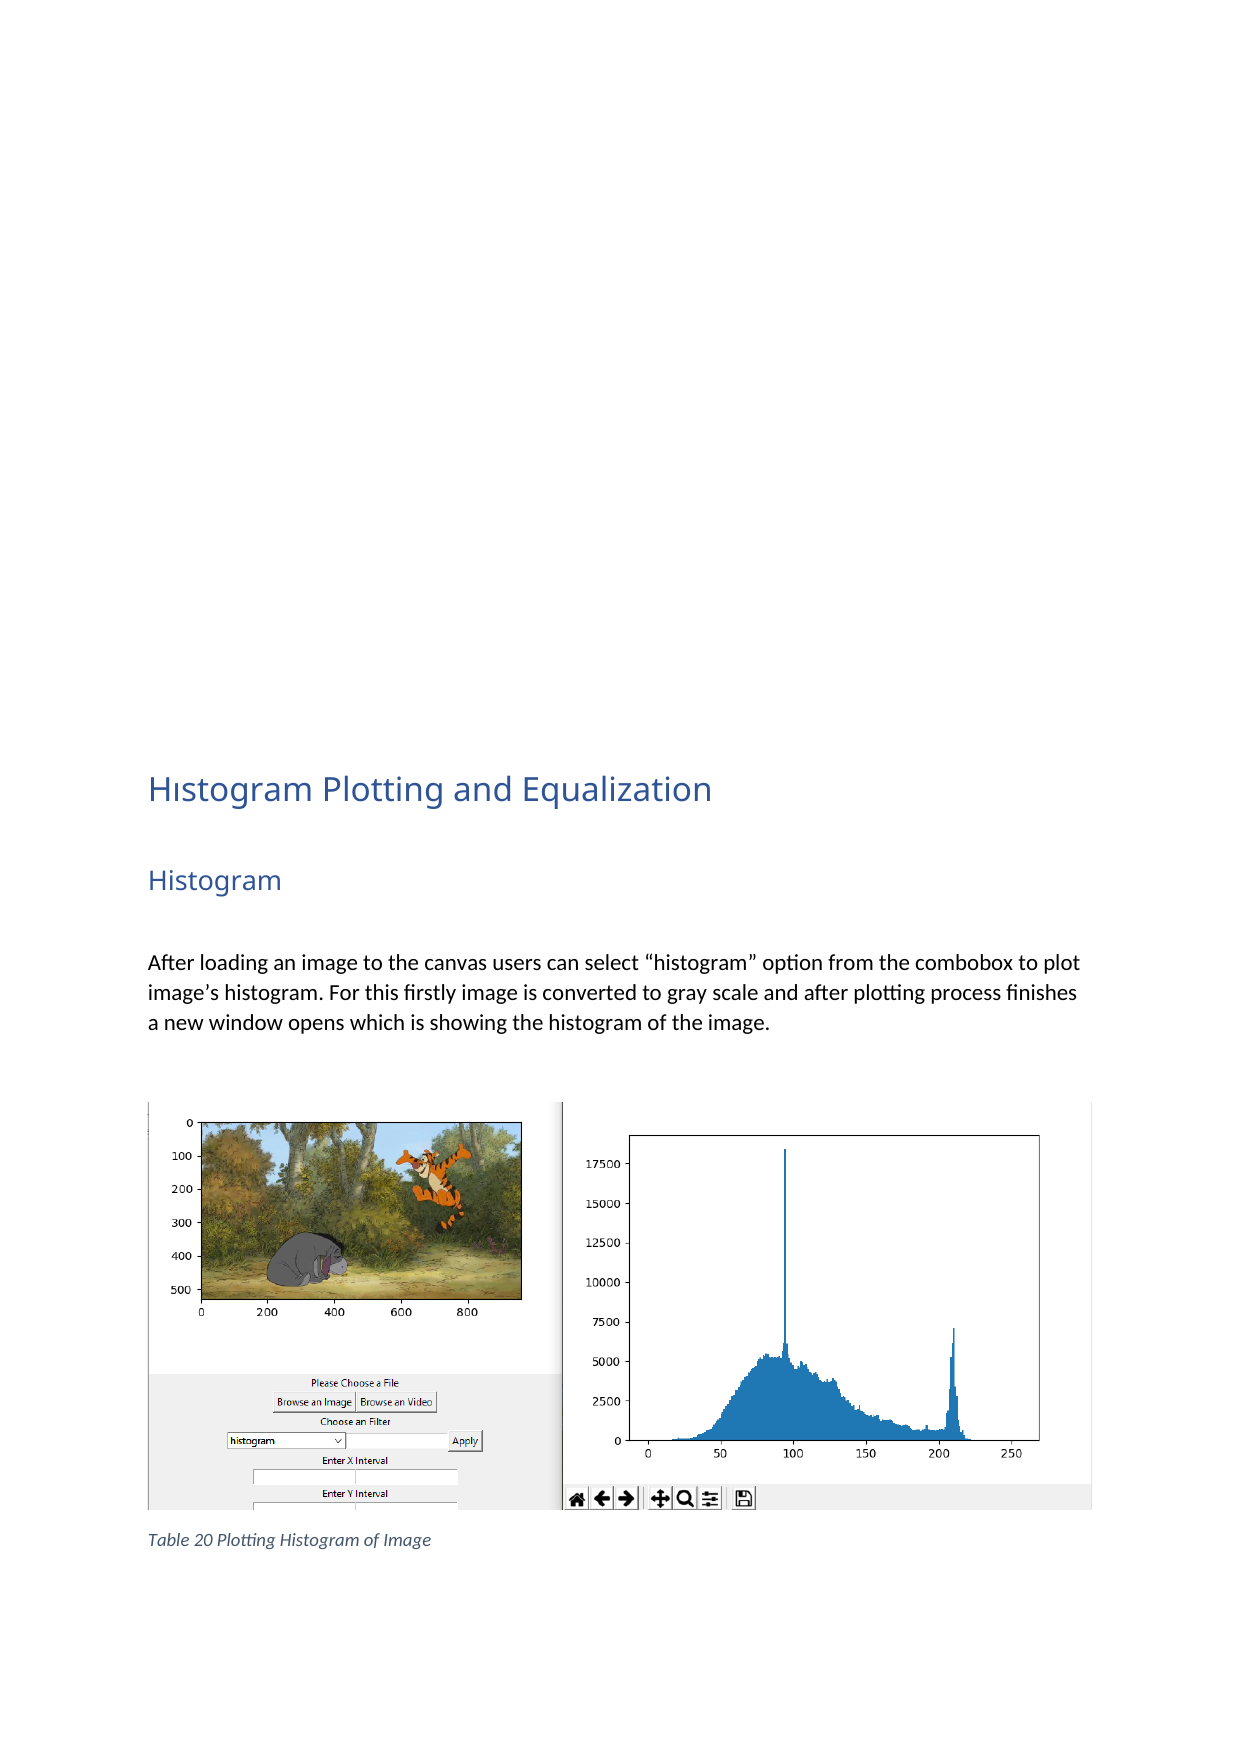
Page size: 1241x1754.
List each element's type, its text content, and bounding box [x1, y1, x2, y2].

text After loading an image to the canvas users can select “histogram” option from the combobox to plot image’s histogram. For this firstly image is converted to gray scale and after plotting process finishes a new window opens which is showing the histogram of the image. [148, 948, 1093, 1036]
picture [147, 1102, 1092, 1510]
subtitle Histogram [148, 861, 1093, 898]
subtitle Hıstogram Plotting and Equalization [148, 765, 1093, 811]
